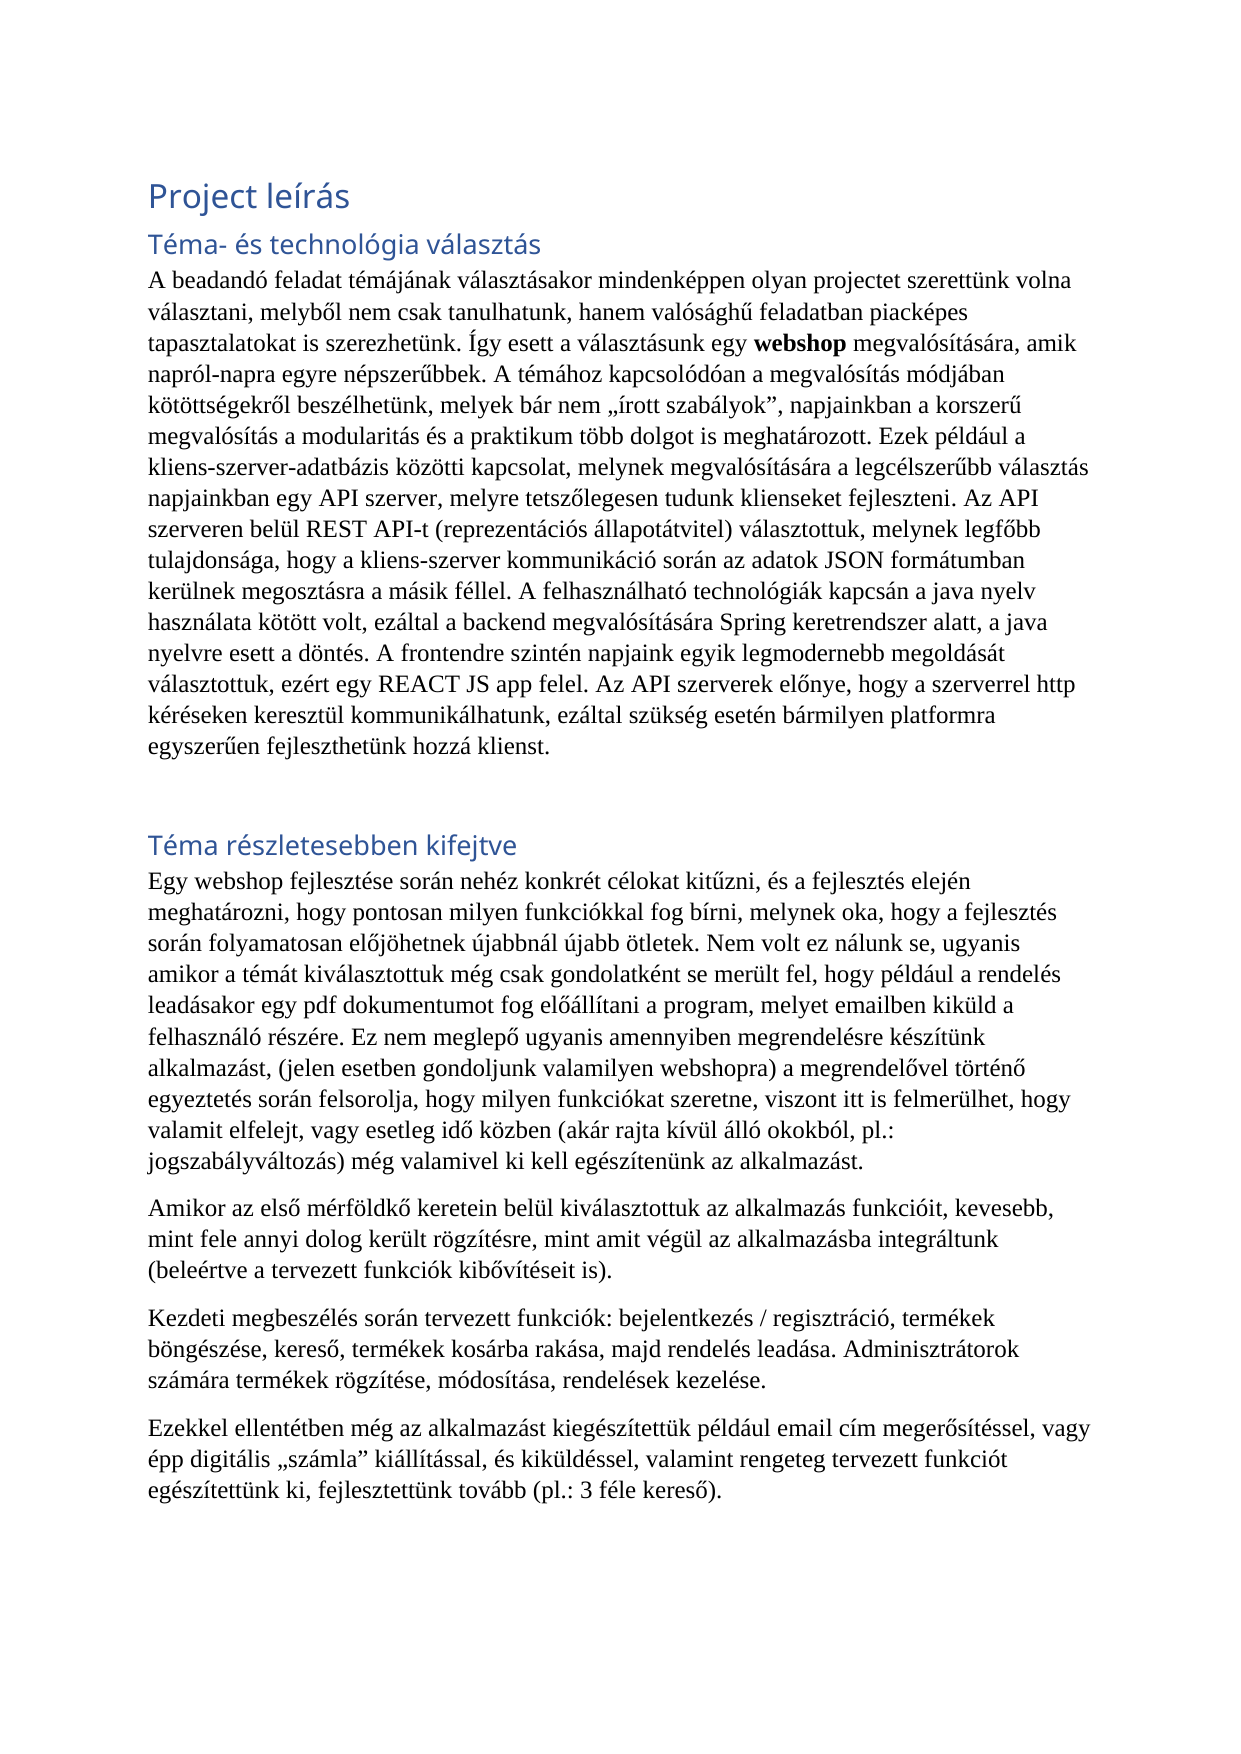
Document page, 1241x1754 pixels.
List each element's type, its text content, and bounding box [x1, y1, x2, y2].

text Ezekkel ellentétben még az alkalmazást kiegészítettük például email cím megerősítéssel, vagy épp digitális „számla” kiállítással, és kiküldéssel, valamint rengeteg tervezett funkciót egészítettünk ki, fejlesztettünk tovább (pl.: 3 féle kereső). [148, 1413, 1093, 1504]
text Amikor az első mérföldkő keretein belül kiválasztottuk az alkalmazás funkcióit, kevesebb, mint fele annyi dolog került rögzítésre, mint amit végül az alkalmazásba integráltunk (beleértve a tervezett funkciók kibővítéseit is). [148, 1193, 1093, 1284]
text Kezdeti megbeszélés során tervezett funkciók: bejelentkezés / regisztráció, termékek böngészése, kereső, termékek kosárba rakása, majd rendelés leadása. Adminisztrátorok számára termékek rögzítése, módosítása, rendelések kezelése. [148, 1303, 1093, 1394]
text Egy webshop fejlesztése során nehéz konkrét célokat kitűzni, és a fejlesztés elején meghatározni, hogy pontosan milyen funkciókkal fog bírni, melynek oka, hogy a fejlesztés során folyamatosan előjöhetnek újabbnál újabb ötletek. Nem volt ez nálunk se, ugyanis amikor a témát kiválasztottuk még csak gondolatként se merült fel, hogy például a rendelés leadásakor egy pdf dokumentumot fog előállítani a program, melyet emailben kiküld a felhasználó részére. Ez nem meglepő ugyanis amennyiben megrendelésre készítünk alkalmazást, (jelen esetben gondoljunk valamilyen webshopra) a megrendelővel történő egyeztetés során felsorolja, hogy milyen funkciókat szeretne, viszont itt is felmerülhet, hogy valamit elfelejt, vagy esetleg idő közben (akár rajta kívül álló okokból, pl.: jogszabályváltozás) még valamivel ki kell egészítenünk az alkalmazást. [148, 866, 1093, 1174]
subtitle Téma részletesebben kifejtve [148, 827, 1093, 863]
subtitle Téma- és technológia választás [148, 226, 1093, 263]
text A beadandó feladat témájának választásakor mindenképpen olyan projectet szerettünk volna választani, melyből nem csak tanulhatunk, hanem valósághű feladatban piacképes tapasztalatokat is szerezhetünk. Így esett a választásunk egy webshop megvalósítására, amik napról-napra egyre népszerűbbek. A témához kapcsolódóan a megvalósítás módjában kötöttségekről beszélhetünk, melyek bár nem „írott szabályok”, napjainkban a korszerű megvalósítás a modularitás és a praktikum több dolgot is meghatározott. Ezek például a kliens-szerver-adatbázis közötti kapcsolat, melynek megvalósítására a legcélszerűbb választás napjainkban egy API szerver, melyre tetszőlegesen tudunk klienseket fejleszteni. Az API szerveren belül REST API-t (reprezentációs állapotátvitel) választottuk, melynek legfőbb tulajdonsága, hogy a kliens-szerver kommunikáció során az adatok JSON formátumban kerülnek megosztásra a másik féllel. A felhasználható technológiák kapcsán a java nyelv használata kötött volt, ezáltal a backend megvalósítására Spring keretrendszer alatt, a java nyelvre esett a döntés. A frontendre szintén napjaink egyik legmodernebb megoldását választottuk, ezért egy REACT JS app felel. Az API szerverek előnye, hogy a szerverrel http kéréseken keresztül kommunikálhatunk, ezáltal szükség esetén bármilyen platformra egyszerűen fejleszthetünk hozzá klienst. [148, 266, 1093, 760]
subtitle Project leírás [148, 173, 1093, 218]
